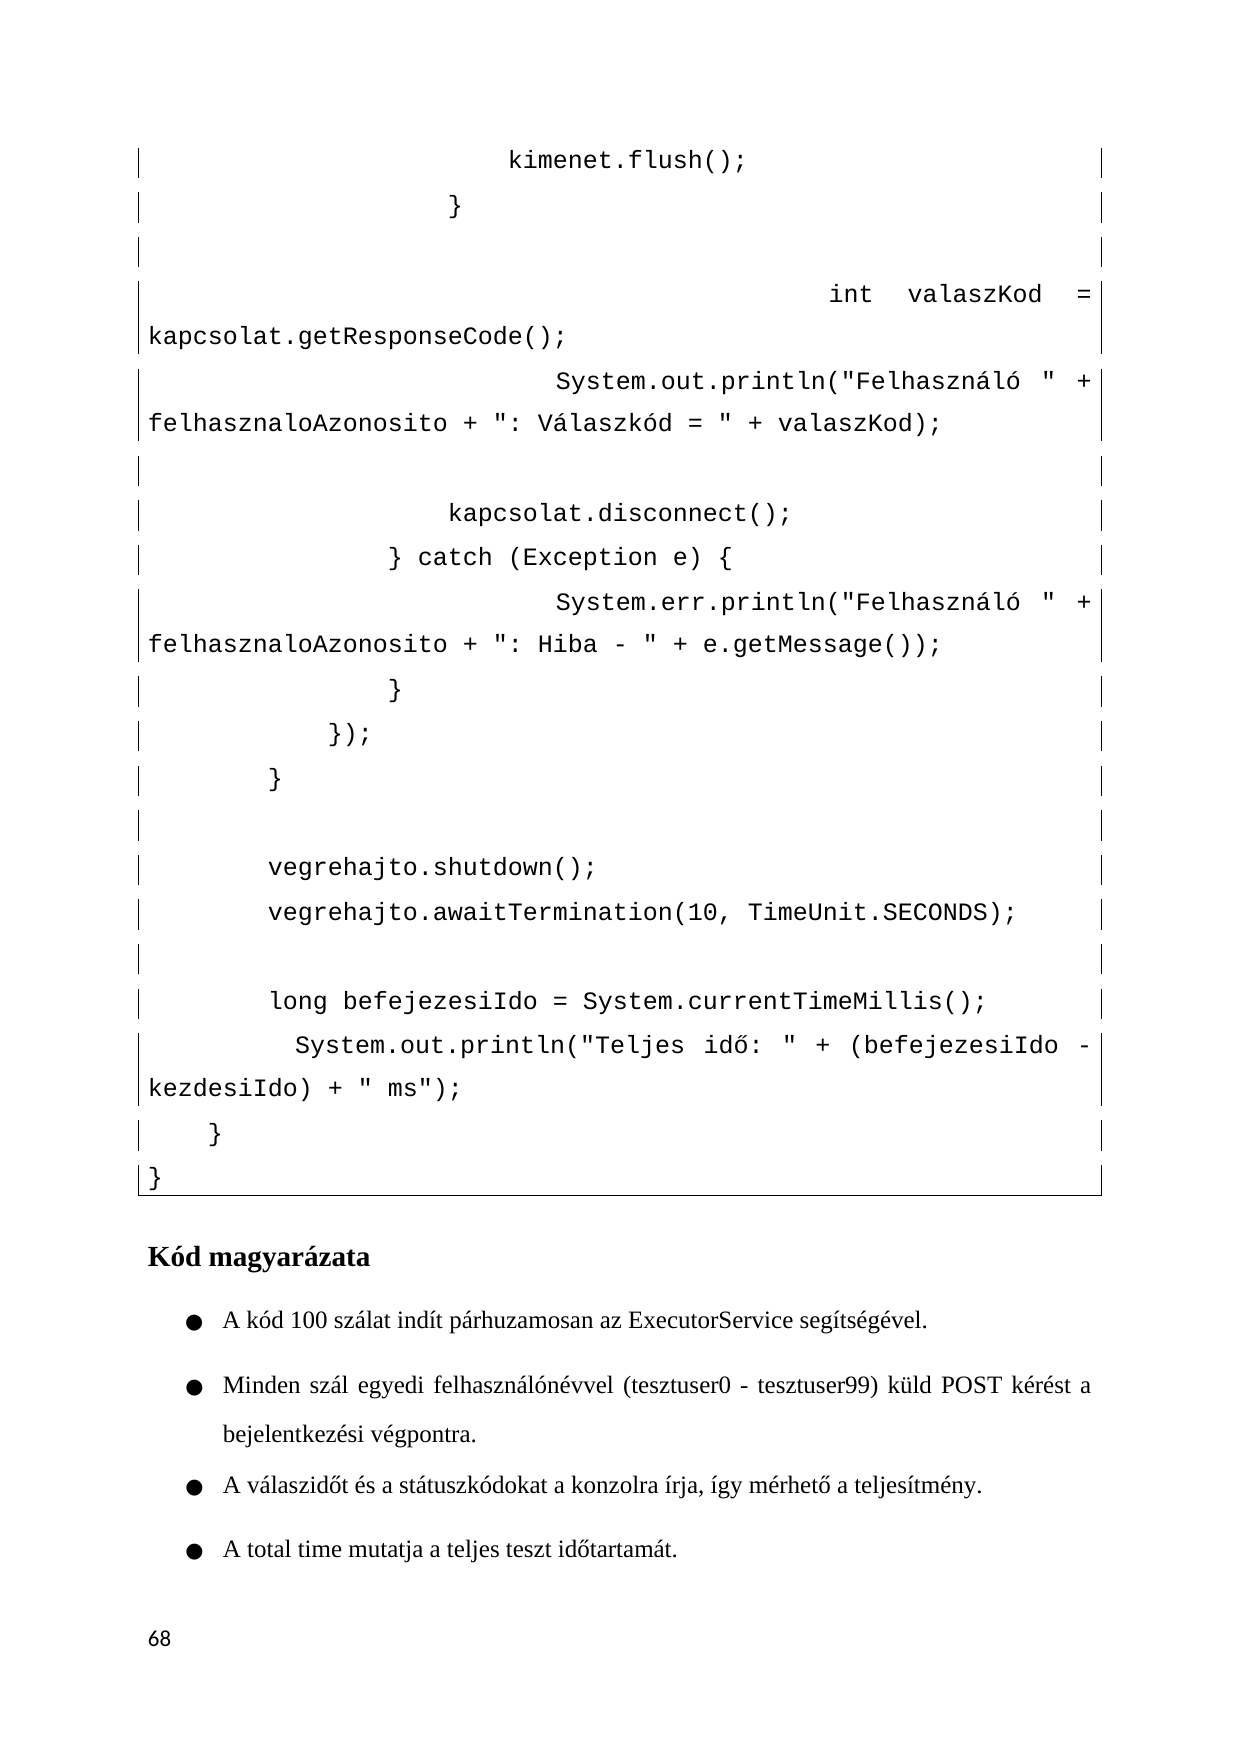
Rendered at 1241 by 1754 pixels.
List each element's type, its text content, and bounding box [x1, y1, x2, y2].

text vegrehajto.awaitTermination(10, TimeUnit.SECONDS); [139, 899, 1101, 930]
text System.out.println("Felhasználó " + felhasznaloAzonosito + ": Válaszkód = " + valaszKod); [138, 368, 1101, 441]
text } [139, 192, 1101, 223]
text kapcsolat.disconnect(); [139, 500, 1101, 531]
list A kód 100 szálat indít párhuzamosan az ExecutorService segítségével. [185, 1298, 1093, 1341]
text } [139, 1165, 1101, 1195]
text long befejezesiIdo = System.currentTimeMillis(); [138, 988, 1101, 1019]
text int valaszKod = kapcsolat.getResponseCode(); [139, 281, 1101, 354]
text vegrehajto.shutdown(); [139, 855, 1101, 885]
list Minden szál egyedi felhasználónévvel (tesztuser0 - tesztuser99) küld POST kérést a bejelentkezési végpontra. [185, 1362, 1093, 1448]
text } [139, 766, 1101, 796]
text }); [139, 721, 1101, 751]
text } catch (Exception e) { [139, 545, 1101, 575]
text } [139, 1120, 1101, 1151]
list A válaszidőt és a státuszkódokat a konzolra írja, így mérhető a teljesítmény. [185, 1462, 1093, 1505]
text } [139, 676, 1101, 707]
text System.out.println("Teljes idő: " + (befejezesiIdo - kezdesiIdo) + " ms"); [139, 1033, 1101, 1106]
text kimenet.flush(); [139, 148, 1101, 178]
text System.err.println("Felhasználó " + felhasznaloAzonosito + ": Hiba - " + e.getMessage()); [139, 589, 1101, 662]
list A total time mutatja a teljes teszt időtartamát. [185, 1526, 1093, 1569]
subtitle Kód magyarázata [148, 1239, 1093, 1273]
